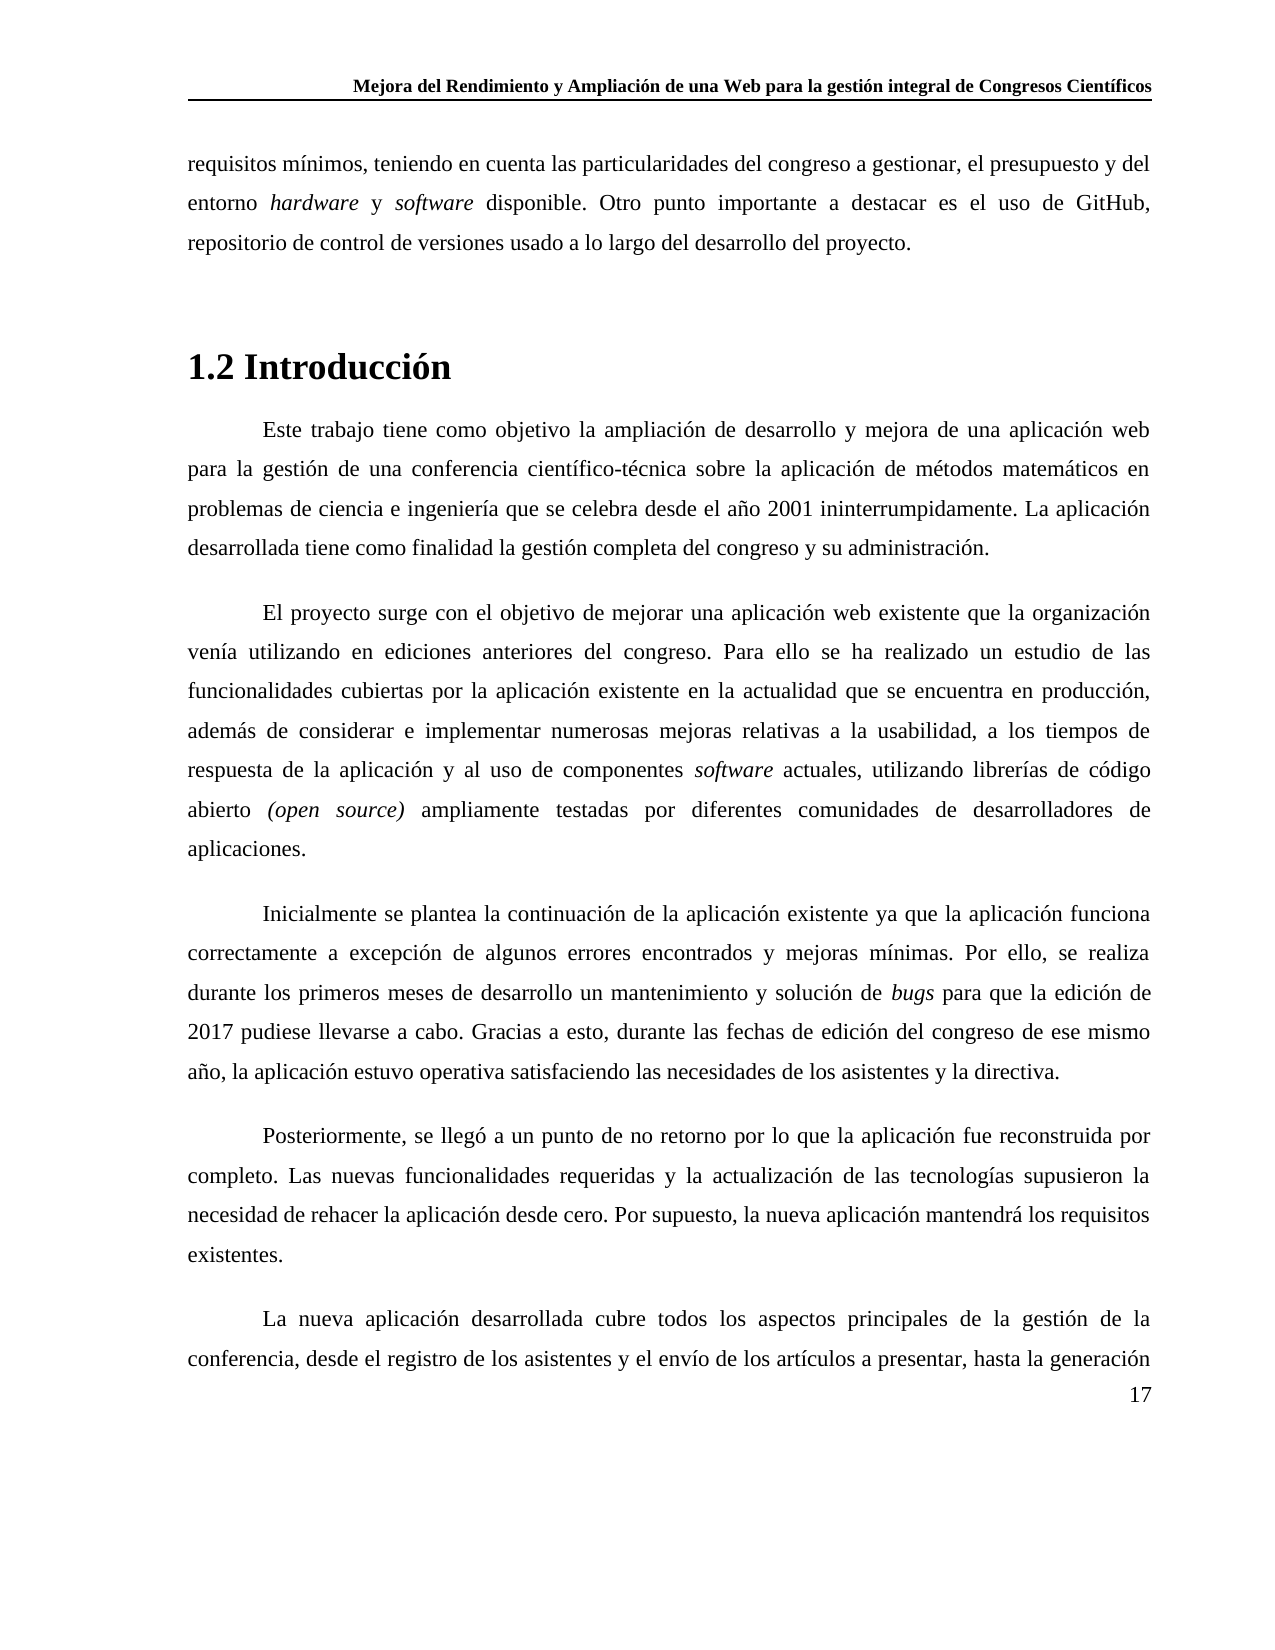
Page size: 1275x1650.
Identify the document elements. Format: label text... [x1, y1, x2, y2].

text Posteriormente, se llegó a un punto de no retorno por lo que la aplicación fue reconstruida por completo. Las nuevas funcionalidades requeridas y la actualización de las tecnologías supusieron la necesidad de rehacer la aplicación desde cero. Por supuesto, la nueva aplicación mantendrá los requisitos existentes. [187, 1122, 1152, 1267]
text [187, 1305, 1152, 1371]
text Este trabajo tiene como objetivo la ampliación de desarrollo y mejora de una aplicación web para la gestión de una conferencia científico-técnica sobre la aplicación de métodos matemáticos en problemas de ciencia e ingeniería que se celebra desde el año 2001 ininterrumpidamente. La aplicación desarrollada tiene como finalidad la gestión completa del congreso y su administración. [187, 416, 1152, 561]
subtitle 1.2 Introducción [187, 345, 1152, 388]
text Inicialmente se plantea la continuación de la aplicación existente ya que la aplicación funciona correctamente a excepción de algunos errores encontrados y mejoras mínimas. Por ello, se realiza durante los primeros meses de desarrollo un mantenimiento y solución de bugs para que la edición de 2017 pudiese llevarse a cabo. Gracias a esto, durante las fechas de edición del congreso de ese mismo año, la aplicación estuvo operativa satisfaciendo las necesidades de los asistentes y la directiva. [187, 900, 1152, 1084]
text El proyecto surge con el objetivo de mejorar una aplicación web existente que la organización venía utilizando en ediciones anteriores del congreso. Para ello se ha realizado un estudio de las funcionalidades cubiertas por la aplicación existente en la actualidad que se encuentra en producción, además de considerar e implementar numerosas mejoras relativas a la usabilidad, a los tiempos de respuesta de la aplicación y al uso de componentes software actuales, utilizando librerías de código abierto (open source) ampliamente testadas por diferentes comunidades de desarrolladores de aplicaciones. [187, 599, 1152, 862]
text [187, 150, 1152, 255]
